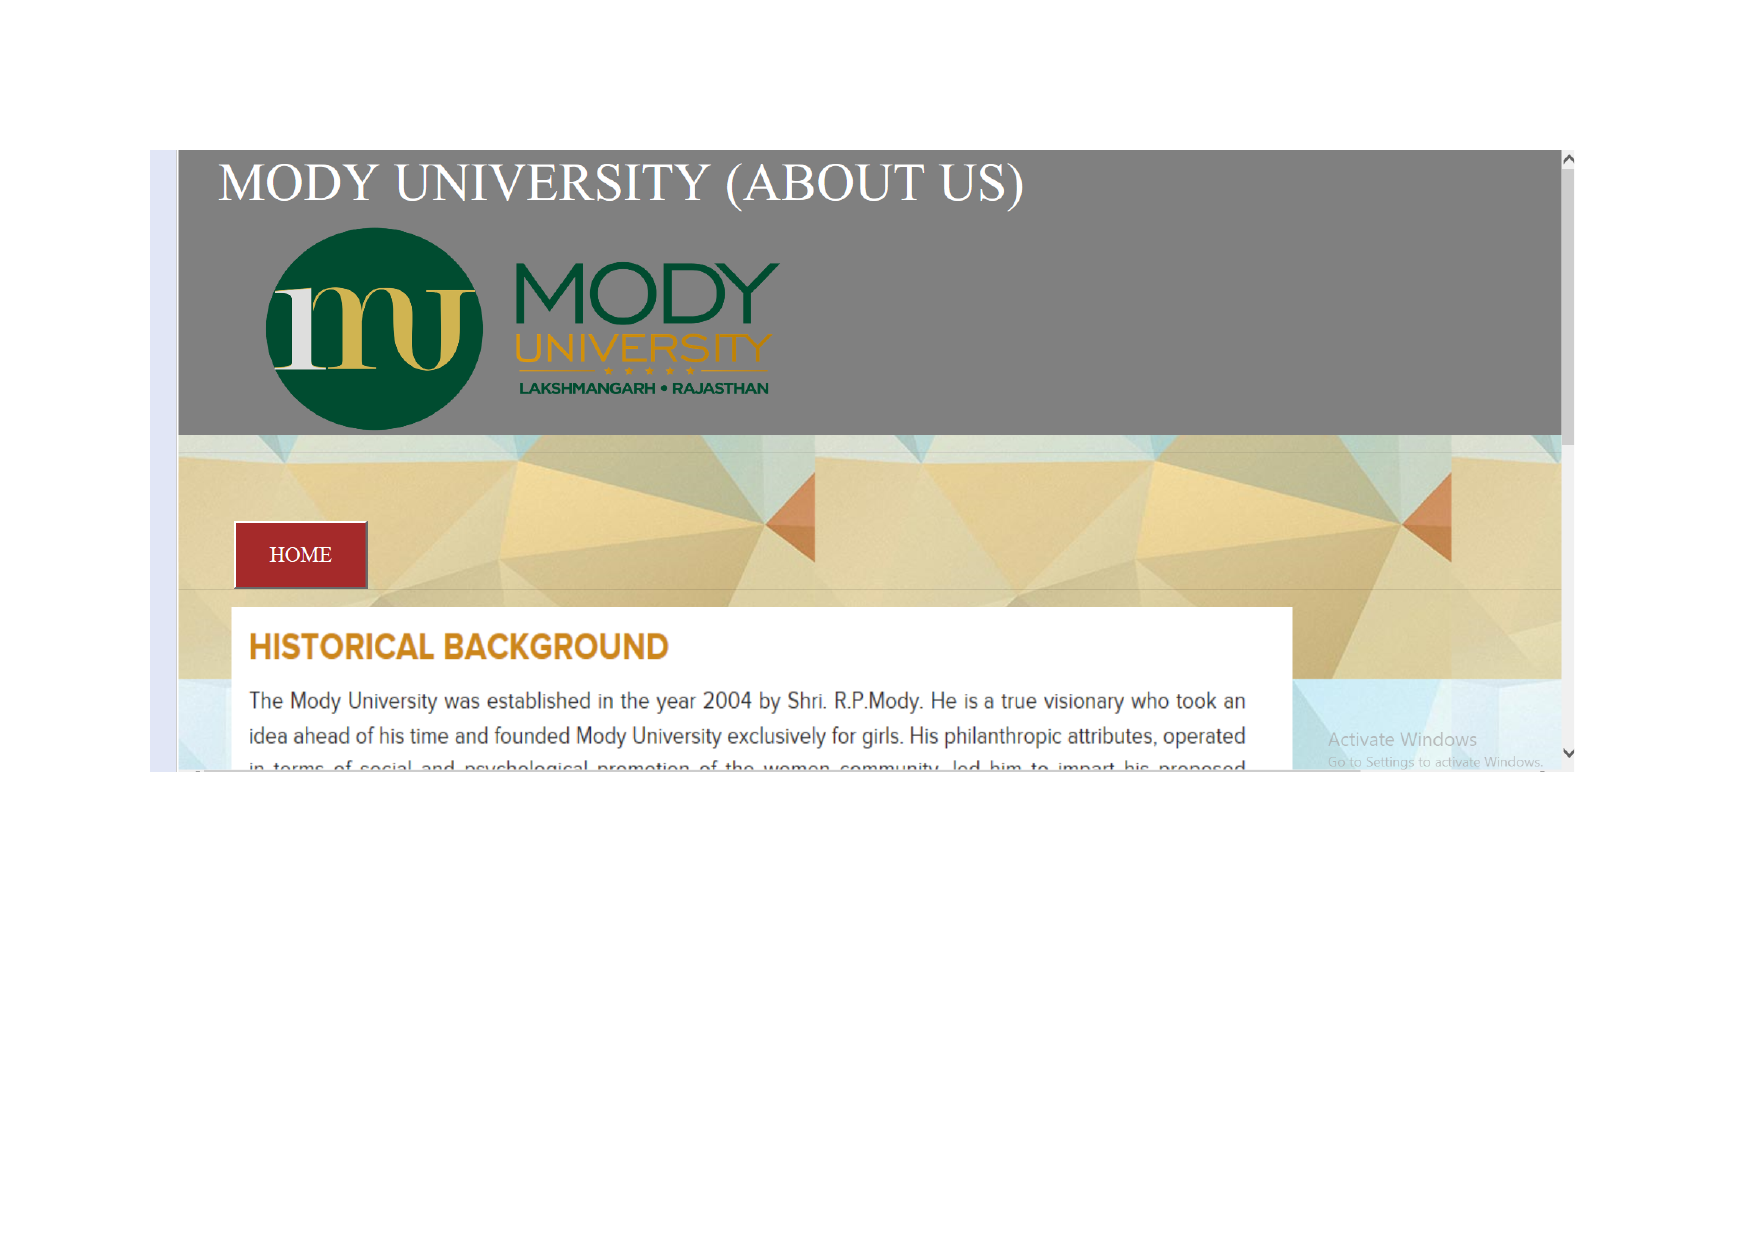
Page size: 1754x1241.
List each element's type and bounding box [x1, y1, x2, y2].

picture [150, 150, 1575, 772]
